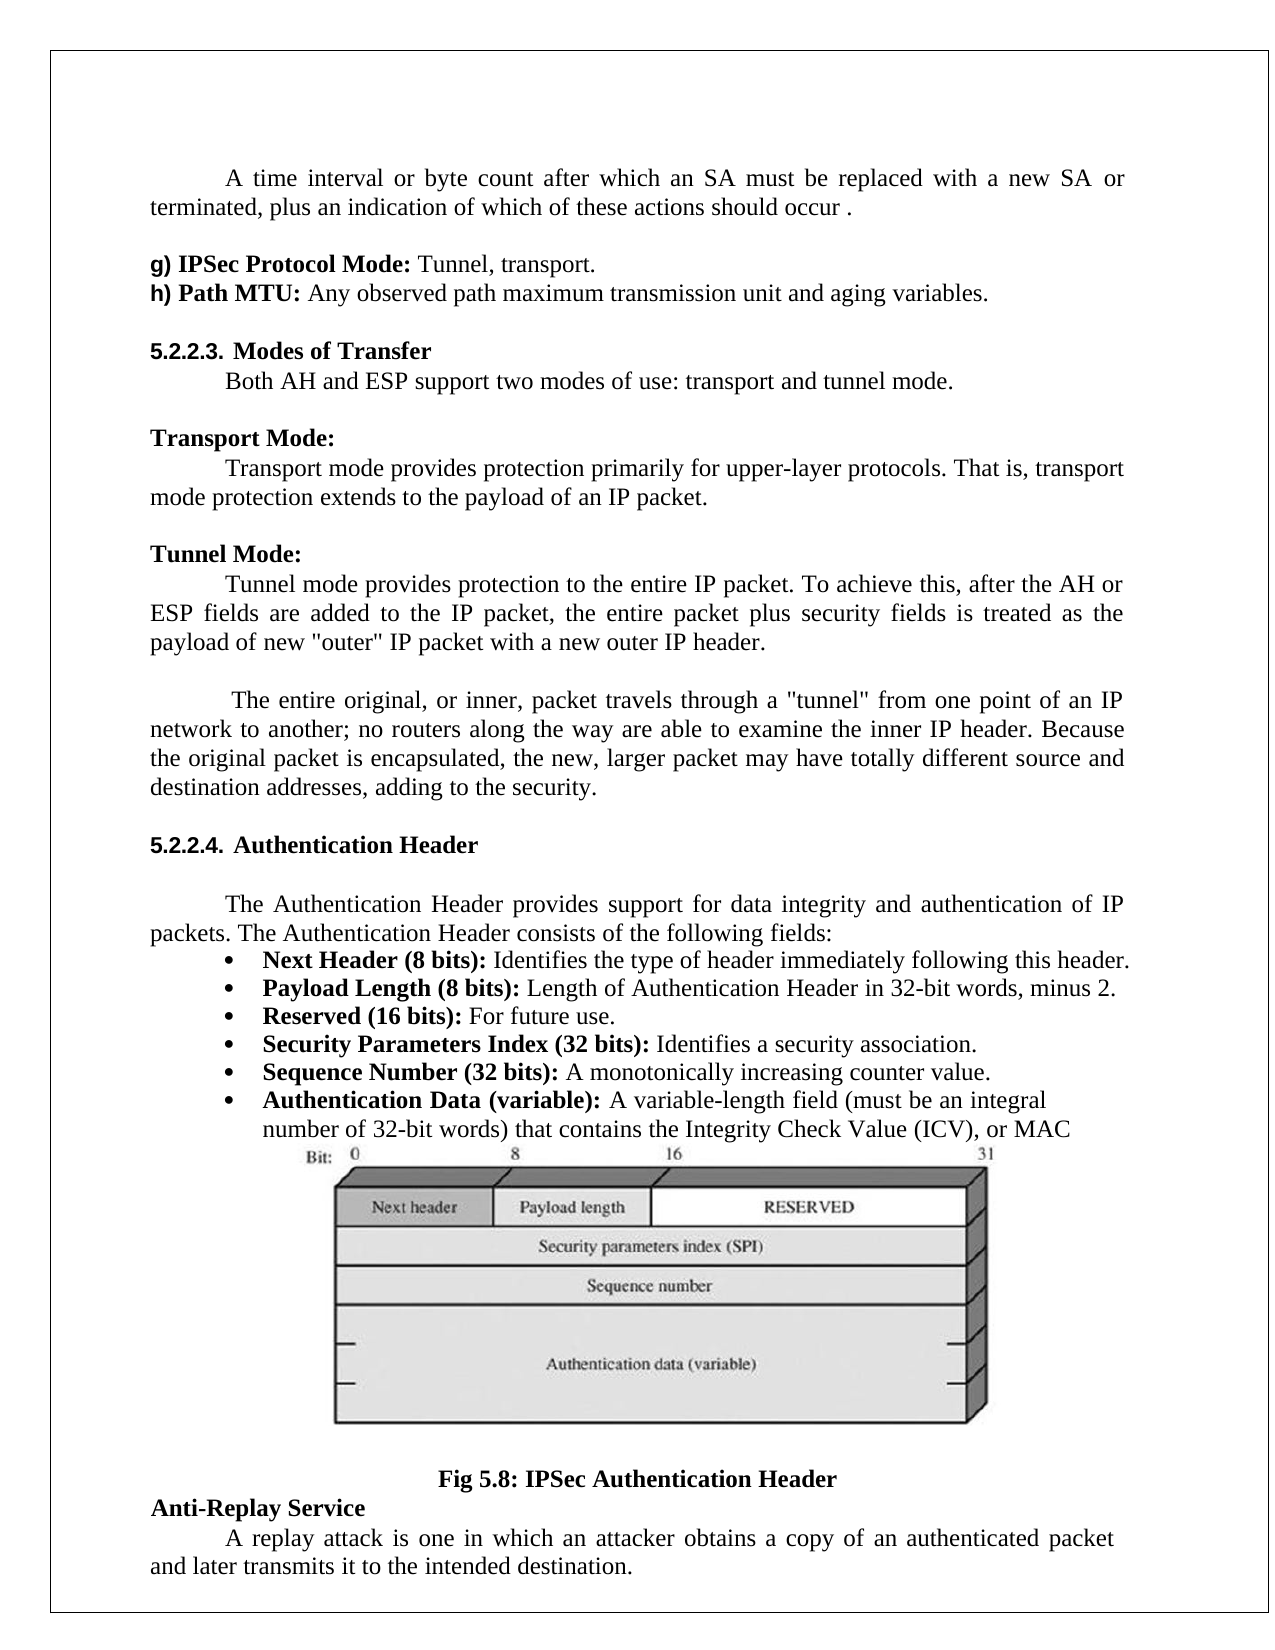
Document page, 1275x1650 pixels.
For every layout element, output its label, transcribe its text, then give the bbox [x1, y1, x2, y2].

list IPSec Protocol Mode: Tunnel, transport. [150, 249, 1268, 278]
text A replay attack is one in which an attacker obtains a copy of an authenticated packet and later transmits it to the intended destination. [150, 1523, 1138, 1580]
subtitle Tunnel Mode: [150, 539, 1268, 568]
picture [296, 1143, 1001, 1426]
text The Authentication Header provides support for data integrity and authentication of IP packets. The Authentication Header consists of the following fields: [150, 889, 1138, 946]
text A time interval or byte count after which an SA must be replaced with a new SA or terminated, plus an indication of which of these actions should occur . [150, 163, 1124, 221]
subtitle Modes of Transfer [150, 336, 1268, 365]
list Sequence Number (32 bits): A monotonically increasing counter value. [225, 1058, 1268, 1086]
text Transport mode provides protection primarily for upper-layer protocols. That is, transport mode protection extends to the payload of an IP packet. [150, 453, 1125, 510]
list Path MTU: Any observed path maximum transmission unit and aging variables. [150, 278, 1268, 307]
subtitle Authentication Header [150, 831, 1268, 859]
list Next Header (8 bits): Identifies the type of header immediately following this header. [225, 947, 1268, 974]
text Both AH and ESP support two modes of use: transport and tunnel mode. [225, 366, 1268, 394]
text Tunnel mode provides protection to the entire IP packet. To achieve this, after the AH or ESP fields are added to the IP packet, the entire packet plus security fields is treated as the payload of new "outer" IP packet with a new outer IP header. [150, 569, 1125, 655]
list Security Parameters Index (32 bits): Identifies a security association. [225, 1030, 1268, 1058]
subtitle Fig 5.8: IPSec Authentication Header [148, 1464, 1127, 1493]
subtitle Transport Mode: [150, 423, 1268, 452]
text The entire original, or inner, packet travels through a "tunnel" from one point of an IP network to another; no routers along the way are able to examine the inner IP header. Because the original packet is encapsulated, the new, larger packet may have totally different source and destination addresses, adding to the security. [150, 685, 1125, 801]
list Authentication Data (variable): A variable-length field (must be an integral number of 32-bit words) that contains the Integrity Check Value (ICV), or MAC [225, 1086, 1125, 1143]
text Anti-Replay Service [83, 1493, 432, 1522]
list Payload Length (8 bits): Length of Authentication Header in 32-bit words, minus 2. [225, 974, 1268, 1002]
list Reserved (16 bits): For future use. [225, 1002, 1268, 1030]
